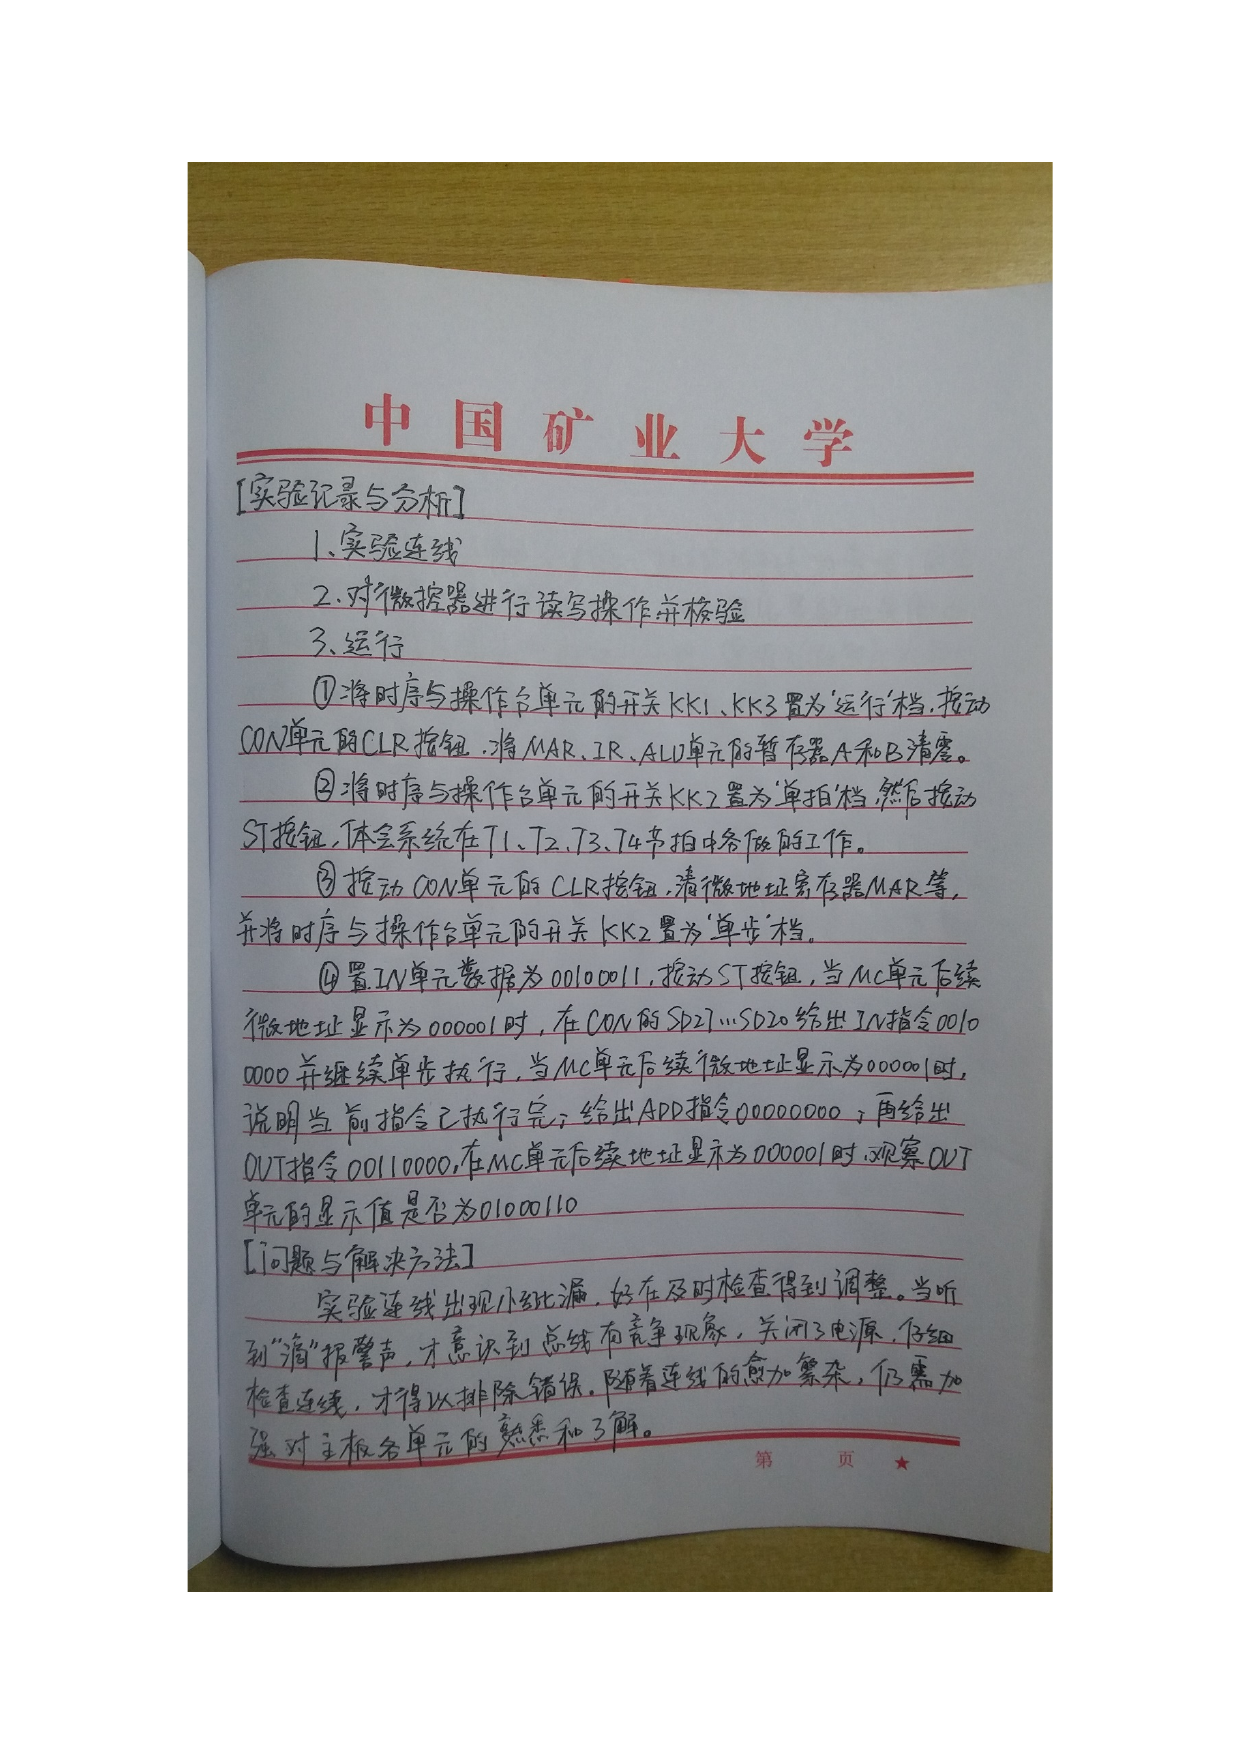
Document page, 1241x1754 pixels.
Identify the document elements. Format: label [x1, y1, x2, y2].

picture [187, 162, 1053, 1592]
